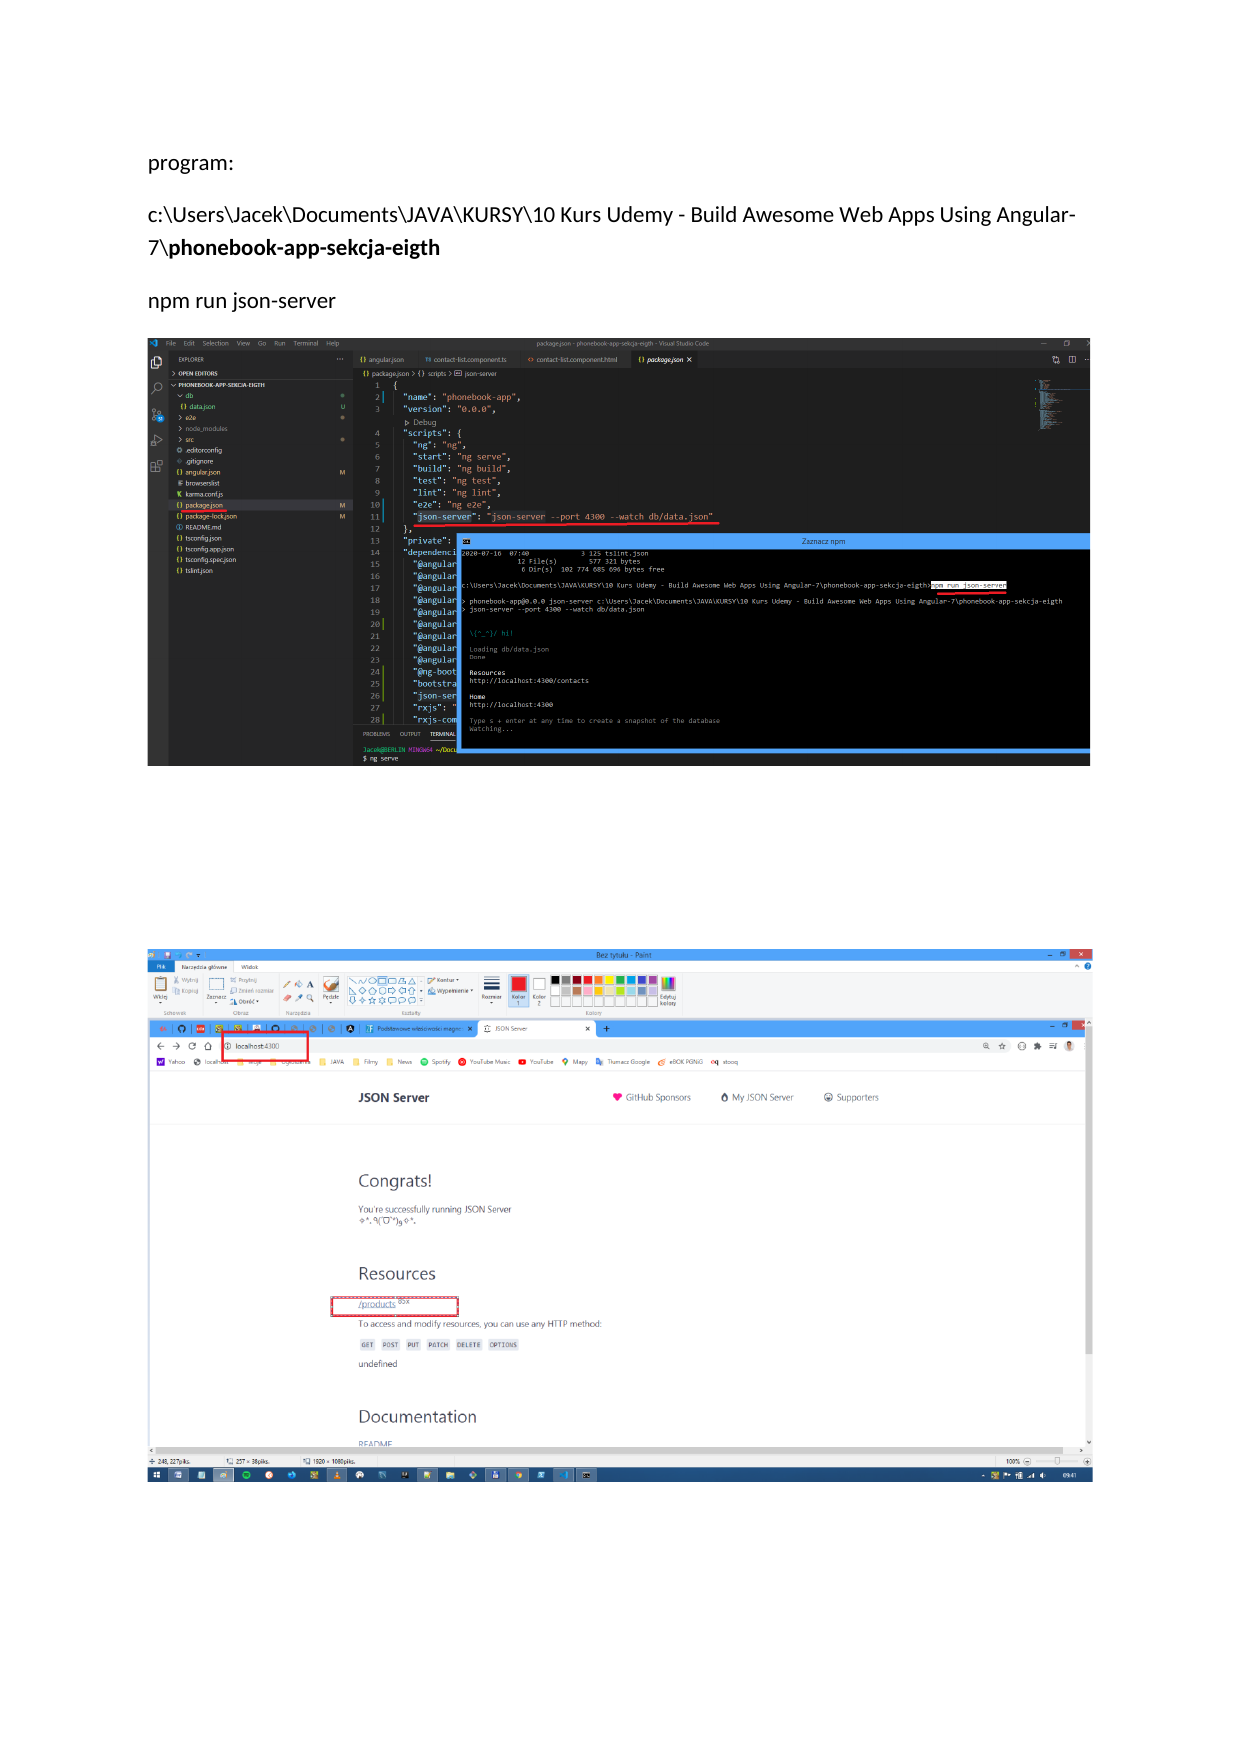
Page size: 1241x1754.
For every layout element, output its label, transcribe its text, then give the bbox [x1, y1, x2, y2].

picture [147, 949, 1093, 1482]
text npm run json-server [148, 286, 1093, 314]
text c:\Users\Jacek\Documents\JAVA\KURSY\10 Kurs Udemy - Build Awesome Web Apps Using Angular-7\phonebook-app-sekcja-eigth [148, 201, 1093, 261]
text program: [148, 148, 1093, 176]
picture [147, 338, 1091, 766]
